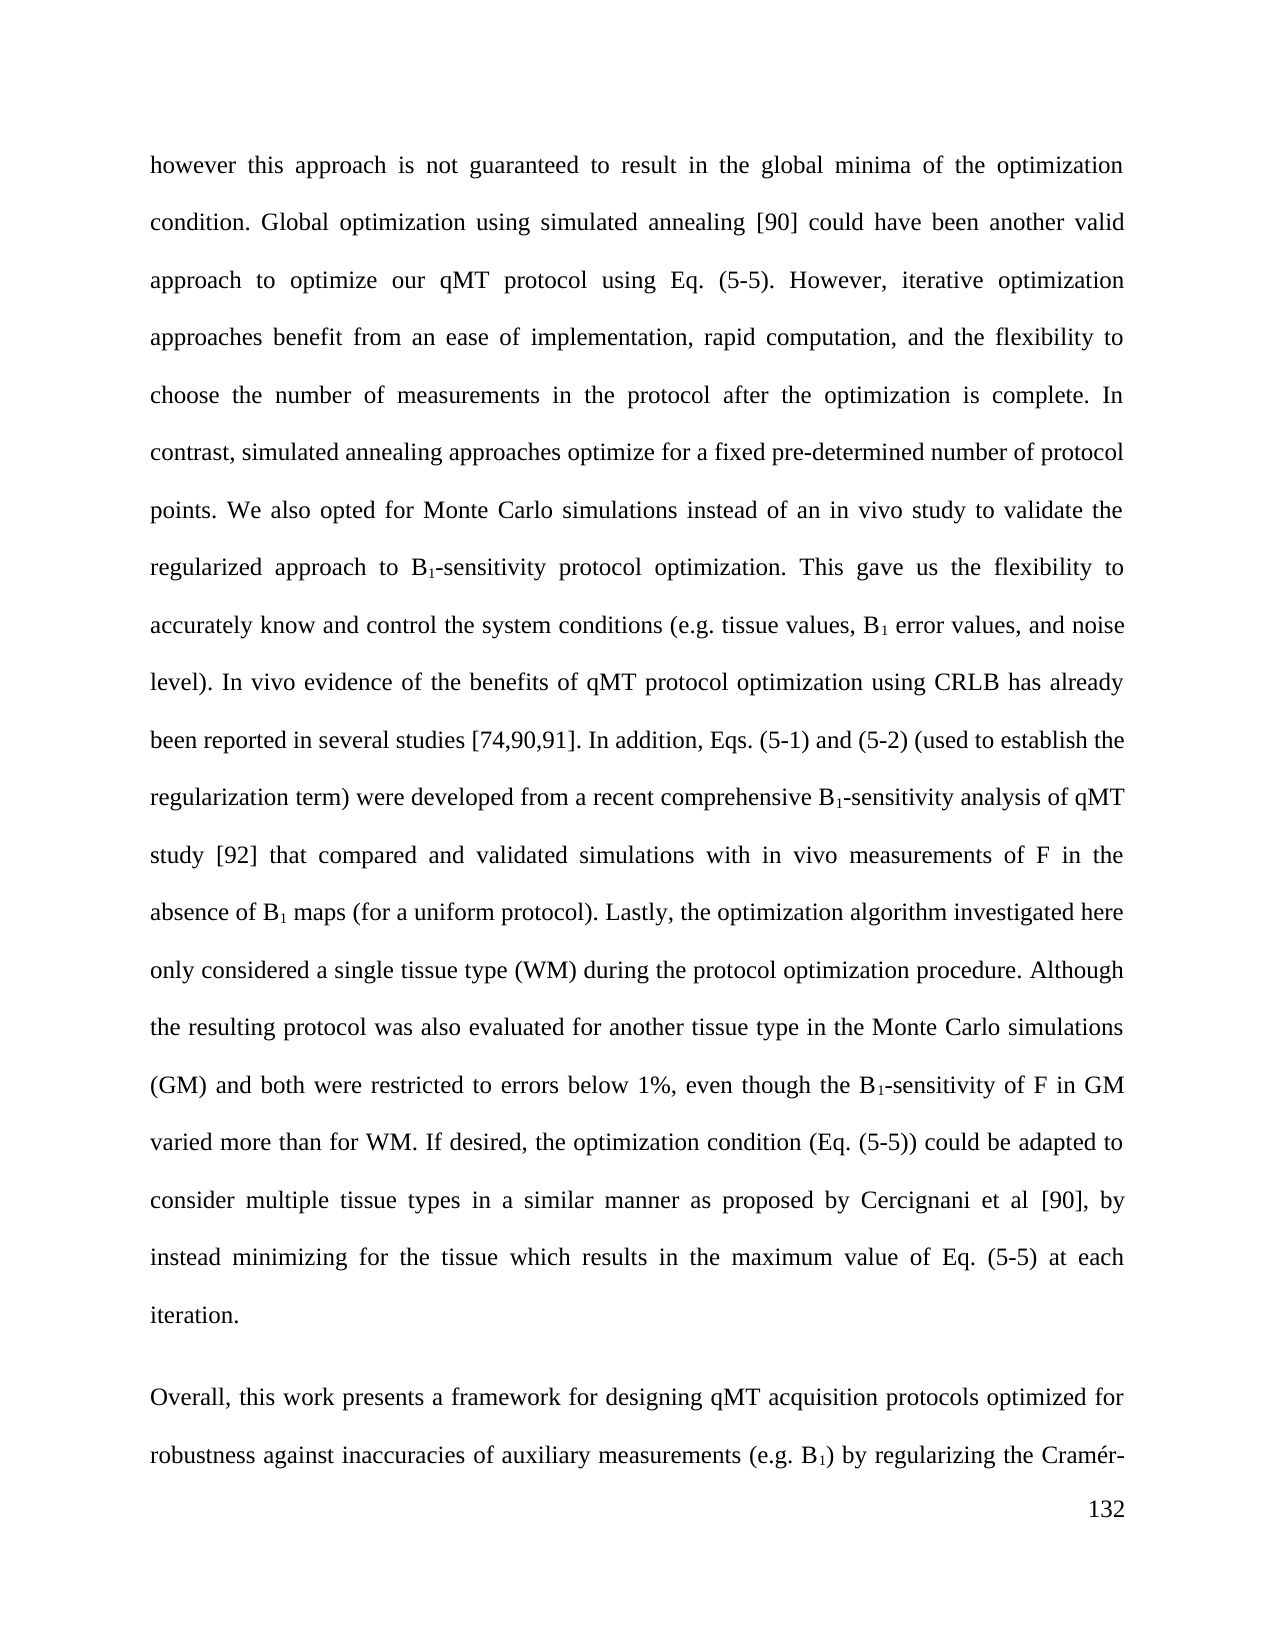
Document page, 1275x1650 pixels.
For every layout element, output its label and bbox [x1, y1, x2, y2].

text [150, 150, 1125, 1329]
text [150, 1382, 1125, 1469]
